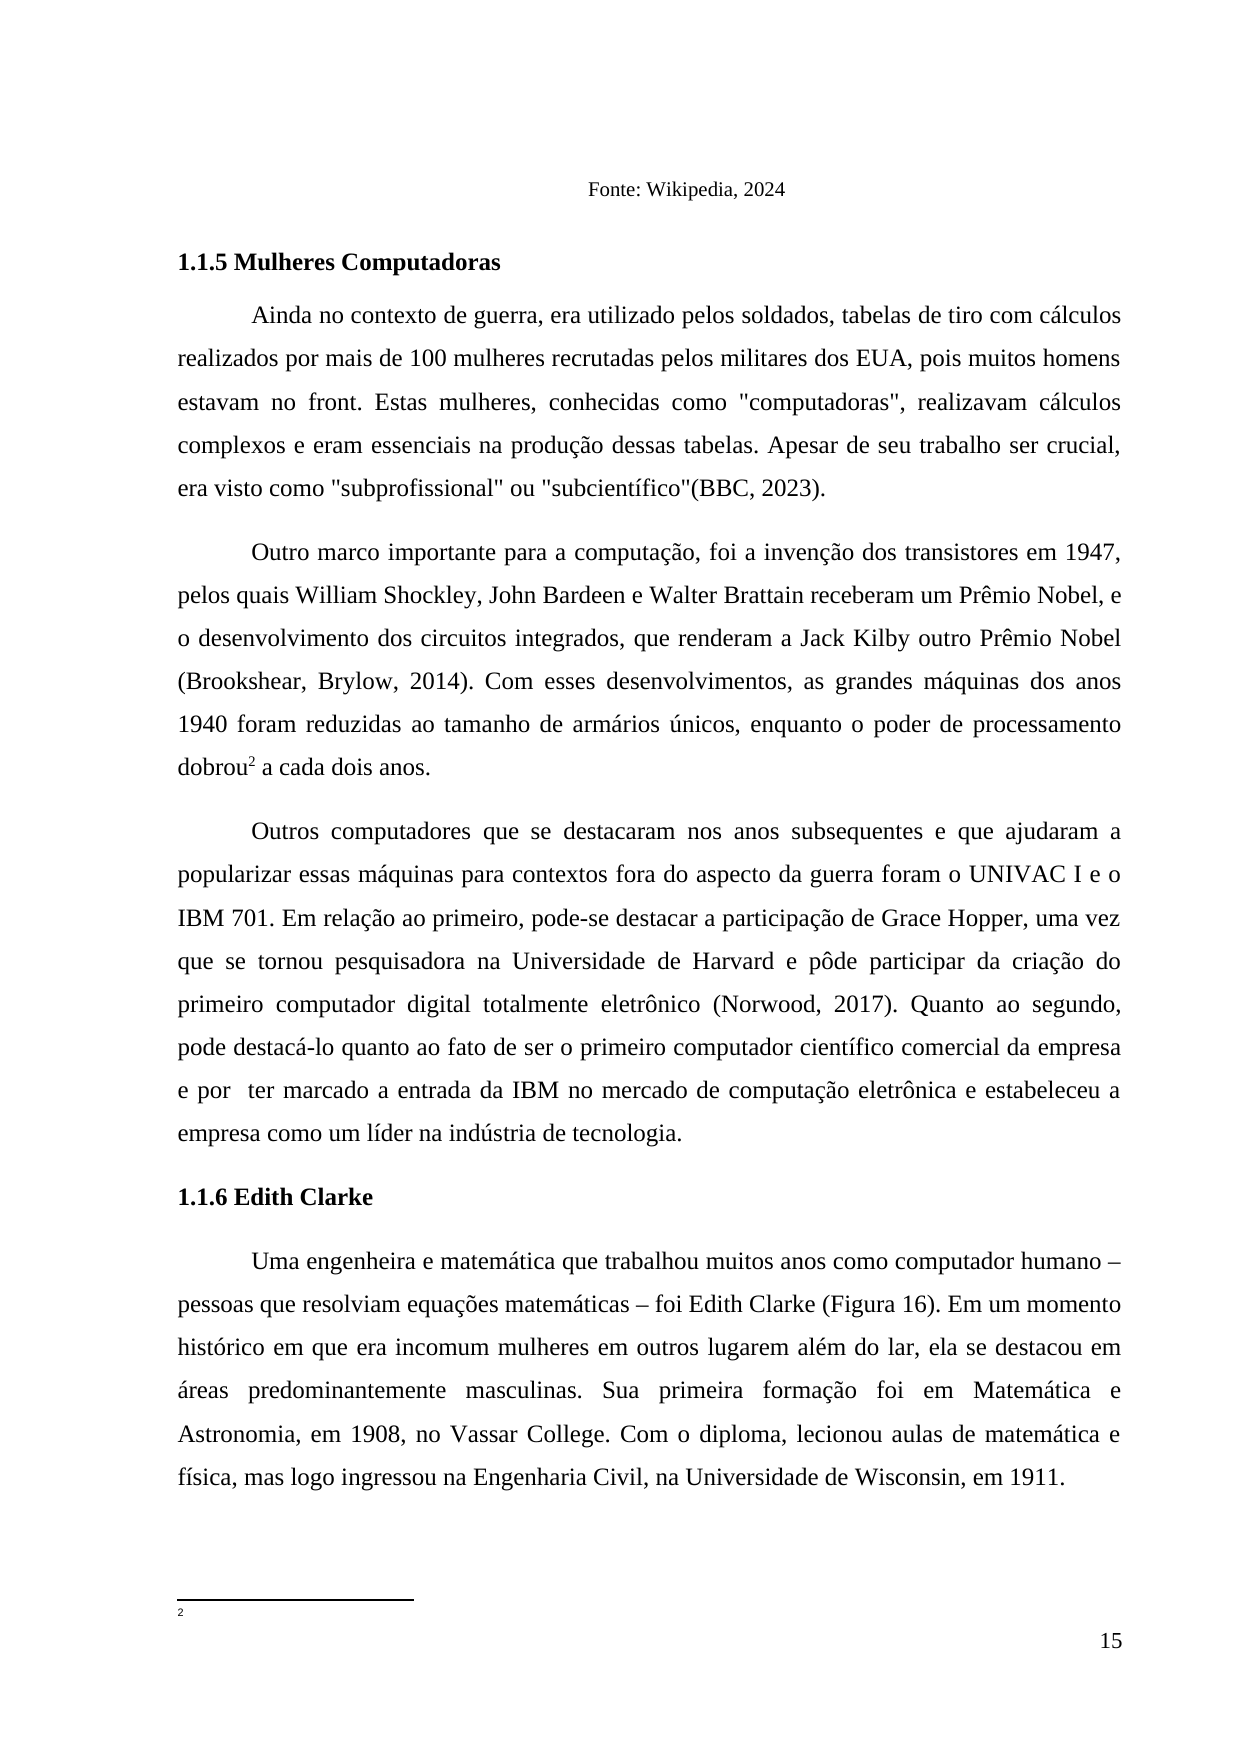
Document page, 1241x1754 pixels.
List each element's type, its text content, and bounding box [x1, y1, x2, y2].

text 1.1.6 Edith Clarke [177, 1182, 1122, 1211]
text Uma engenheira e matemática que trabalhou muitos anos como computador humano – pessoas que resolviam equações matemáticas – foi Edith Clarke (Figura 16). Em um momento histórico em que era incomum mulheres em outros lugarem além do lar, ela se destacou em áreas predominantemente masculinas. Sua primeira formação foi em Matemática e Astronomia, em 1908, no Vassar College. Com o diploma, lecionou aulas de matemática e física, mas logo ingressou na Engenharia Civil, na Universidade de Wisconsin, em 1911. [177, 1246, 1122, 1491]
subtitle 1.1.5 Mulheres Computadoras [177, 247, 1122, 275]
text Outro marco importante para a computação, foi a invenção dos transistores em 1947, pelos quais William Shockley, John Bardeen e Walter Brattain receberam um Prêmio Nobel, e o desenvolvimento dos circuitos integrados, que renderam a Jack Kilby outro Prêmio Nobel (Brookshear, Brylow, 2014). Com esses desenvolvimentos, as grandes máquinas dos anos 1940 foram reduzidas ao tamanho de armários únicos, enquanto o poder de processamento dobrou a cada dois anos. [177, 537, 1122, 781]
text Outros computadores que se destacaram nos anos subsequentes e que ajudaram a popularizar essas máquinas para contextos fora do aspecto da guerra foram o UNIVAC I e o IBM 701. Em relação ao primeiro, pode-se destacar a participação de Grace Hopper, uma vez que se tornou pesquisadora na Universidade de Harvard e pôde participar da criação do primeiro computador digital totalmente eletrônico (Norwood, 2017). Quanto ao segundo, pode destacá-lo quanto ao fato de ser o primeiro computador científico comercial da empresa e por ter marcado a entrada da IBM no mercado de computação eletrônica e estabeleceu a empresa como um líder na indústria de tecnologia. [177, 816, 1122, 1147]
text Fonte: Wikipedia, 2024 [177, 177, 1122, 201]
text Ainda no contexto de guerra, era utilizado pelos soldados, tabelas de tiro com cálculos realizados por mais de 100 mulheres recrutadas pelos militares dos EUA, pois muitos homens estavam no front. Estas mulheres, conhecidas como "computadoras", realizavam cálculos complexos e eram essenciais na produção dessas tabelas. Apesar de seu trabalho ser crucial, era visto como "subprofissional" ou "subcientífico"(BBC, 2023). [177, 300, 1122, 502]
